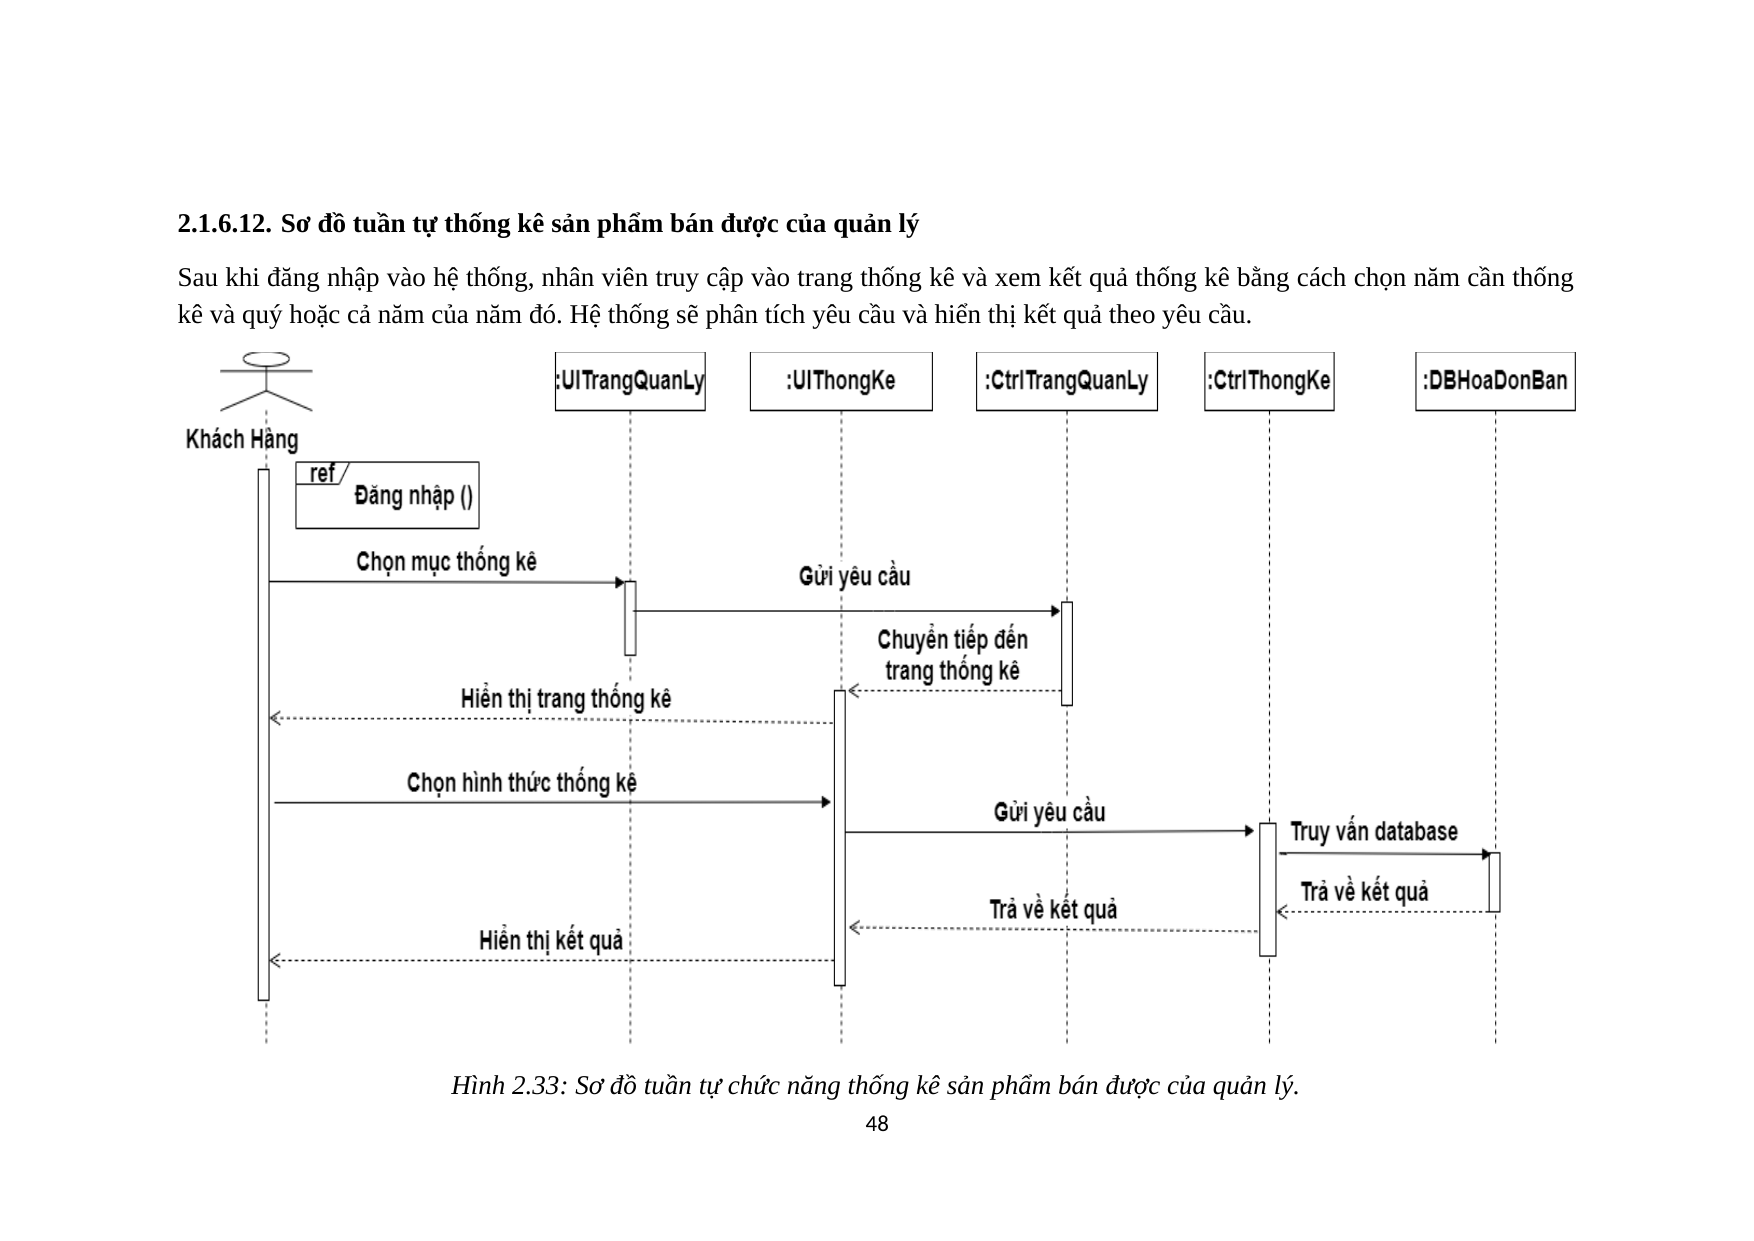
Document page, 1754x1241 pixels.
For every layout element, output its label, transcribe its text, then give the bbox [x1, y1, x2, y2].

text Sau khi đăng nhập vào hệ thống, nhân viên truy cập vào trang thống kê và xem kết quả thống kê bằng cách chọn năm cần thống kê và quý hoặc cả năm của năm đó. Hệ thống sẽ phân tích yêu cầu và hiển thị kết quả theo yêu cầu. [177, 261, 1577, 329]
picture [177, 352, 1577, 1047]
text Hình 2.33: Sơ đồ tuần tự chức năng thống kê sản phẩm bán được của quản lý. [177, 1069, 1577, 1100]
list Sơ đồ tuần tự thống kê sản phẩm bán được của quản lý [177, 207, 1577, 238]
